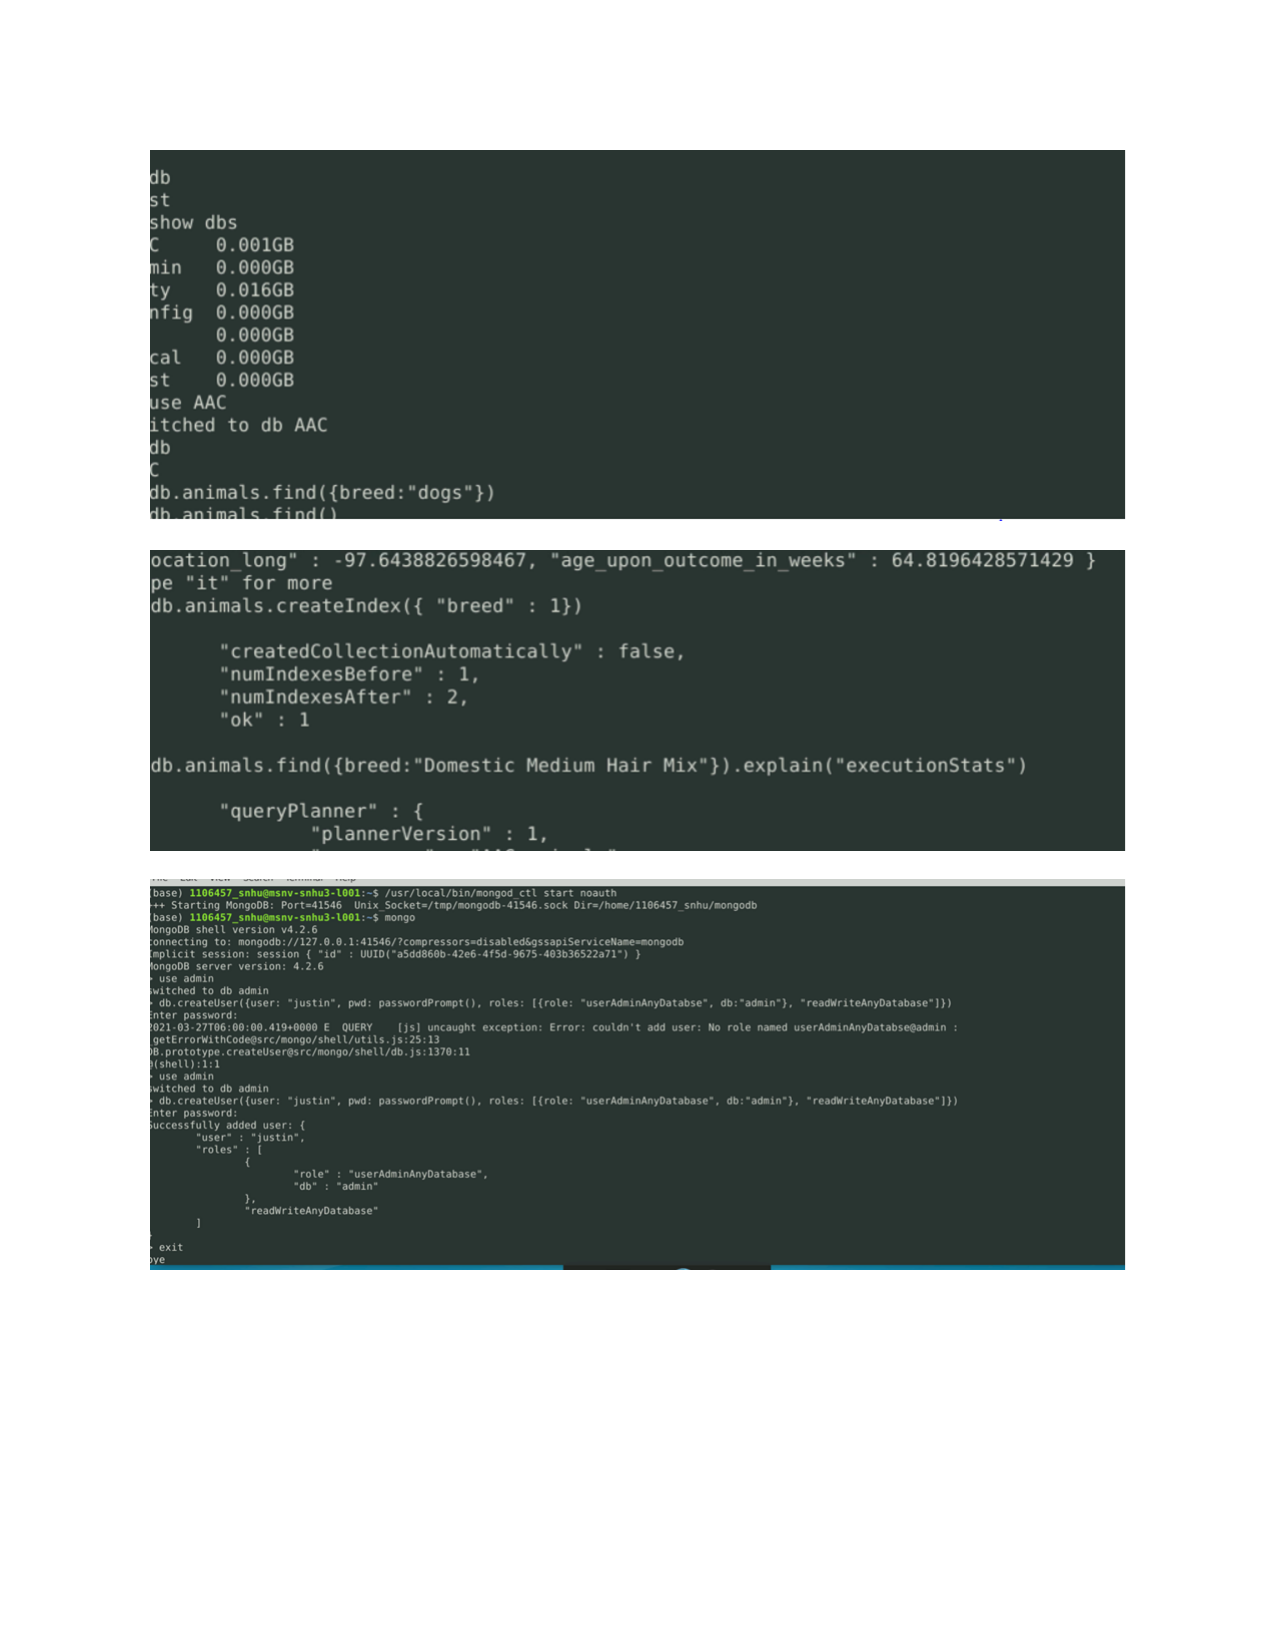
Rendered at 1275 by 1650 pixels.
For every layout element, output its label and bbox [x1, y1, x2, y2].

picture [150, 879, 1125, 1270]
picture [150, 550, 1125, 851]
picture [150, 150, 1125, 521]
